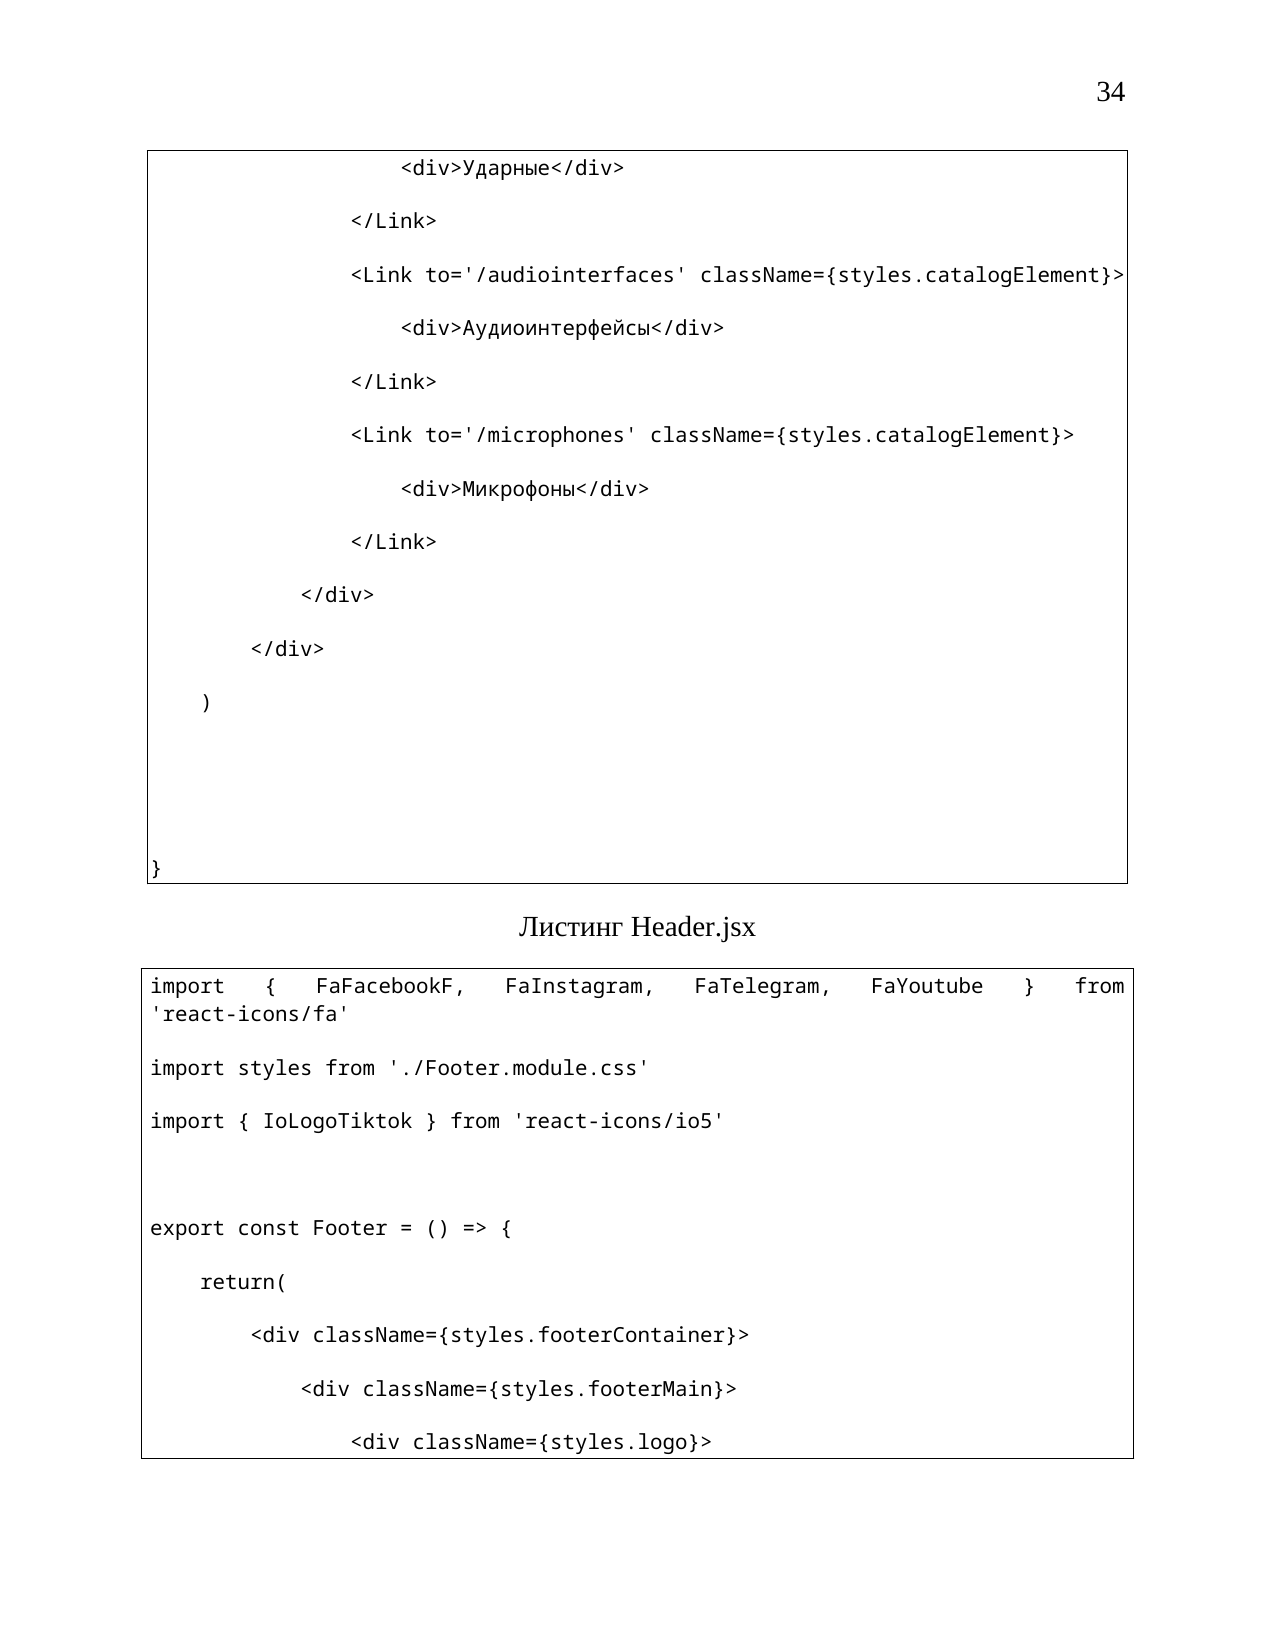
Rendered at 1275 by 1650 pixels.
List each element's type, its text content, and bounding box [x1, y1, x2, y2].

text <Link to='/audiointerfaces' className={styles.catalogElement}> [148, 257, 1127, 288]
text import { IoLogoTiktok } from 'react-icons/io5' [142, 1103, 1133, 1135]
text </Link> [148, 524, 1127, 556]
text <div>Ударные</div> [148, 151, 1127, 182]
text import { FaFacebookF, FaInstagram, FaTelegram, FaYoutube } from 'react-icons/fa' [142, 969, 1133, 1028]
text <div className={styles.footerContainer}> [142, 1317, 1133, 1349]
text </Link> [148, 203, 1127, 235]
text </Link> [148, 364, 1127, 395]
text <div className={styles.logo}> [142, 1424, 1133, 1458]
text } [148, 850, 1127, 883]
text return( [142, 1264, 1133, 1295]
text Листинг Header.jsx [150, 909, 1125, 943]
text export const Footer = () => { [142, 1210, 1133, 1242]
text <div>Микрофоны</div> [148, 471, 1127, 502]
text <div className={styles.footerMain}> [142, 1371, 1133, 1402]
text import styles from './Footer.module.css' [142, 1050, 1133, 1081]
text ) [148, 684, 1127, 716]
text <Link to='/microphones' className={styles.catalogElement}> [148, 417, 1127, 449]
text </div> [148, 631, 1127, 662]
text </div> [148, 577, 1127, 609]
text <div>Аудиоинтерфейсы</div> [148, 310, 1127, 342]
